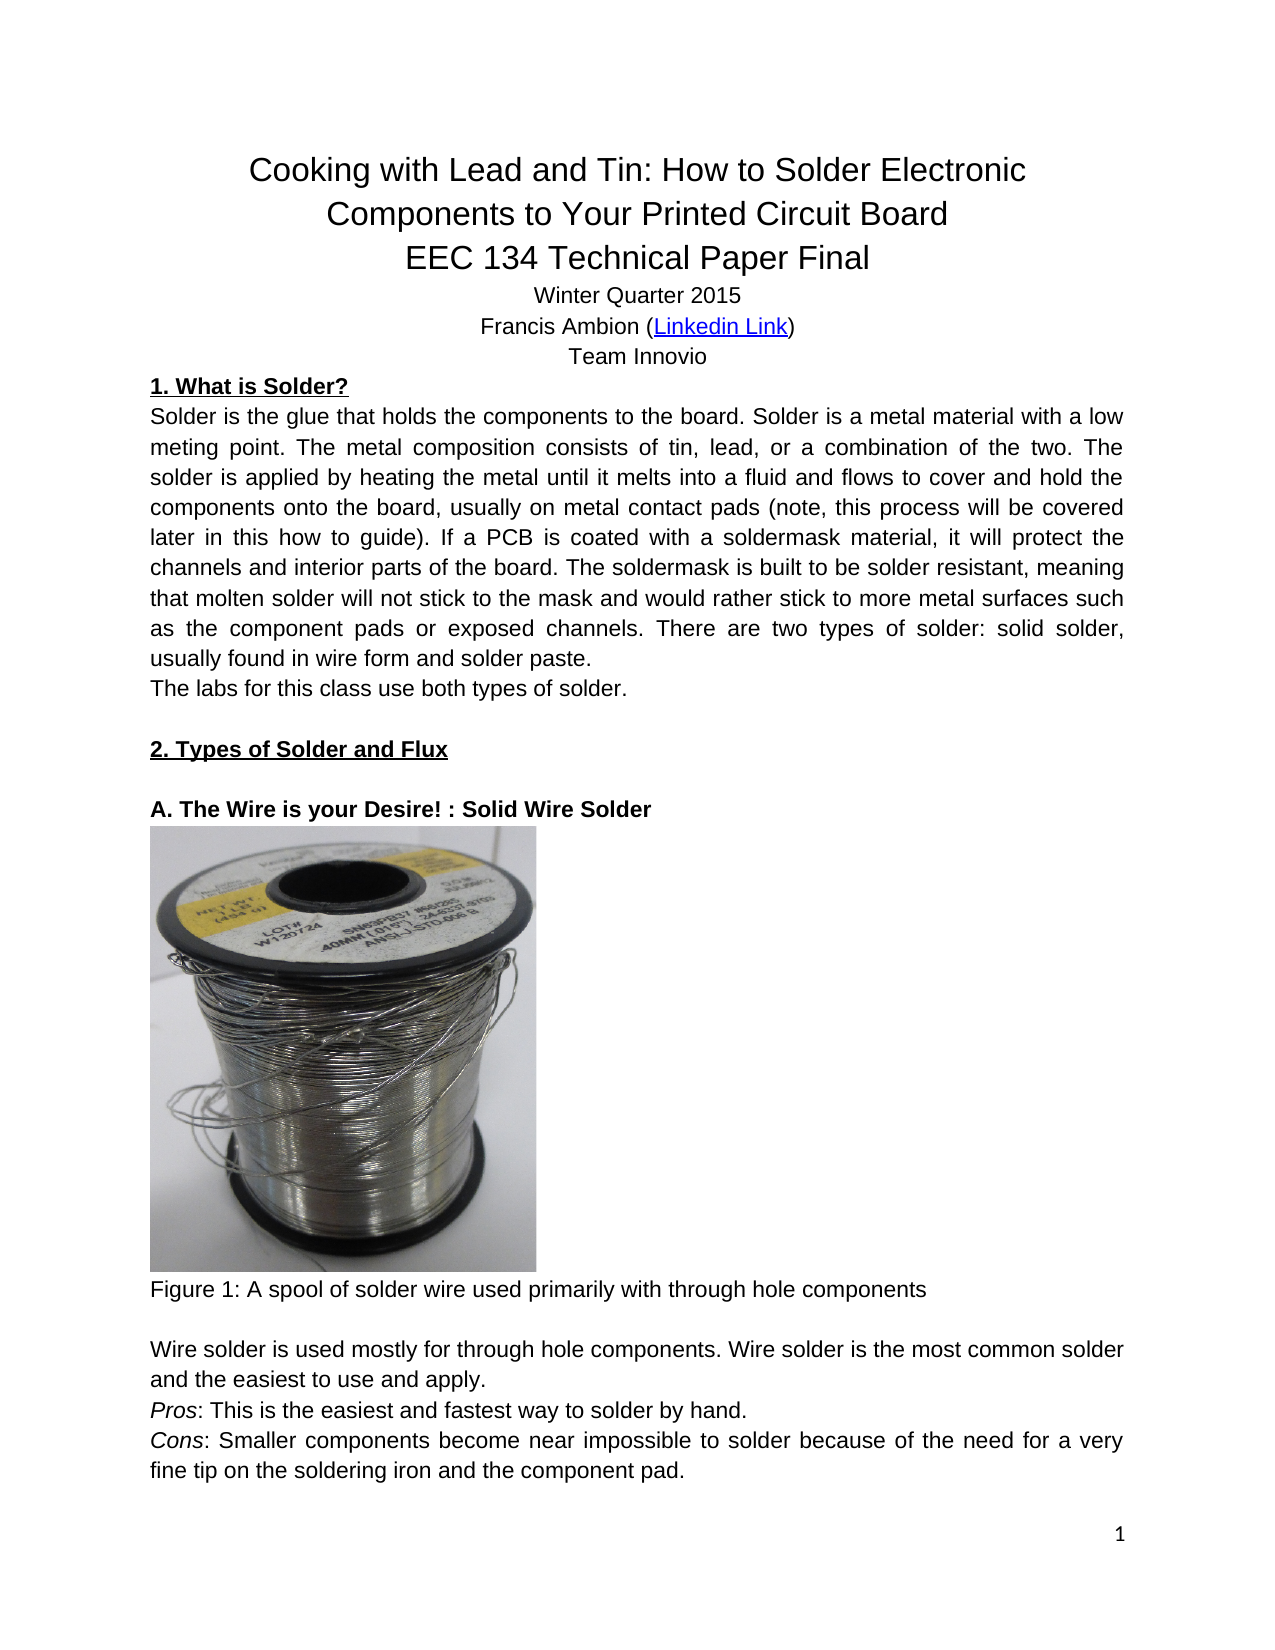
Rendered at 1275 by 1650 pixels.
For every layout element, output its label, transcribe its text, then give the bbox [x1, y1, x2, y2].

text Wire solder is used mostly for through hole components. Wire solder is the most common solder and the easiest to use and apply. [150, 1336, 1125, 1393]
text Francis Ambion (Linkedin Link) [150, 313, 1125, 339]
picture [150, 826, 537, 1272]
text Winter Quarter 2015 [150, 282, 1125, 309]
text 1. What is Solder? [150, 373, 1125, 399]
text EEC 134 Technical Paper Final [150, 238, 1125, 277]
text Figure 1: A spool of solder wire used primarily with through hole components [150, 1276, 1125, 1302]
text The labs for this class use both types of solder. [150, 675, 1125, 702]
text A. The Wire is your Desire! : Solid Wire Solder [150, 796, 1125, 822]
text Solder is the glue that holds the components to the board. Solder is a metal material with a low meting point. The metal composition consists of tin, lead, or a combination of the two. The solder is applied by heating the metal until it melts into a fluid and flows to cover and hold the components onto the board, usually on metal contact pads (note, this process will be covered later in this how to guide). If a PCB is coated with a soldermask material, it will protect the channels and interior parts of the board. The soldermask is built to be solder resistant, meaning that molten solder will not stick to the mask and would rather stick to more metal surfaces such as the component pads or exposed channels. There are two types of solder: solid solder, usually found in wire form and solder paste. [150, 403, 1125, 671]
text Pros: This is the easiest and fastest way to solder by hand. [150, 1397, 1125, 1423]
text Cons: Smaller components become near impossible to solder because of the need for a very fine tip on the soldering iron and the component pad. [150, 1427, 1125, 1483]
text Team Innovio [150, 343, 1125, 369]
text 2. Types of Solder and Flux [150, 736, 1125, 762]
text Cooking with Lead and Tin: How to Solder Electronic Components to Your Printed Circuit Board [150, 150, 1125, 233]
